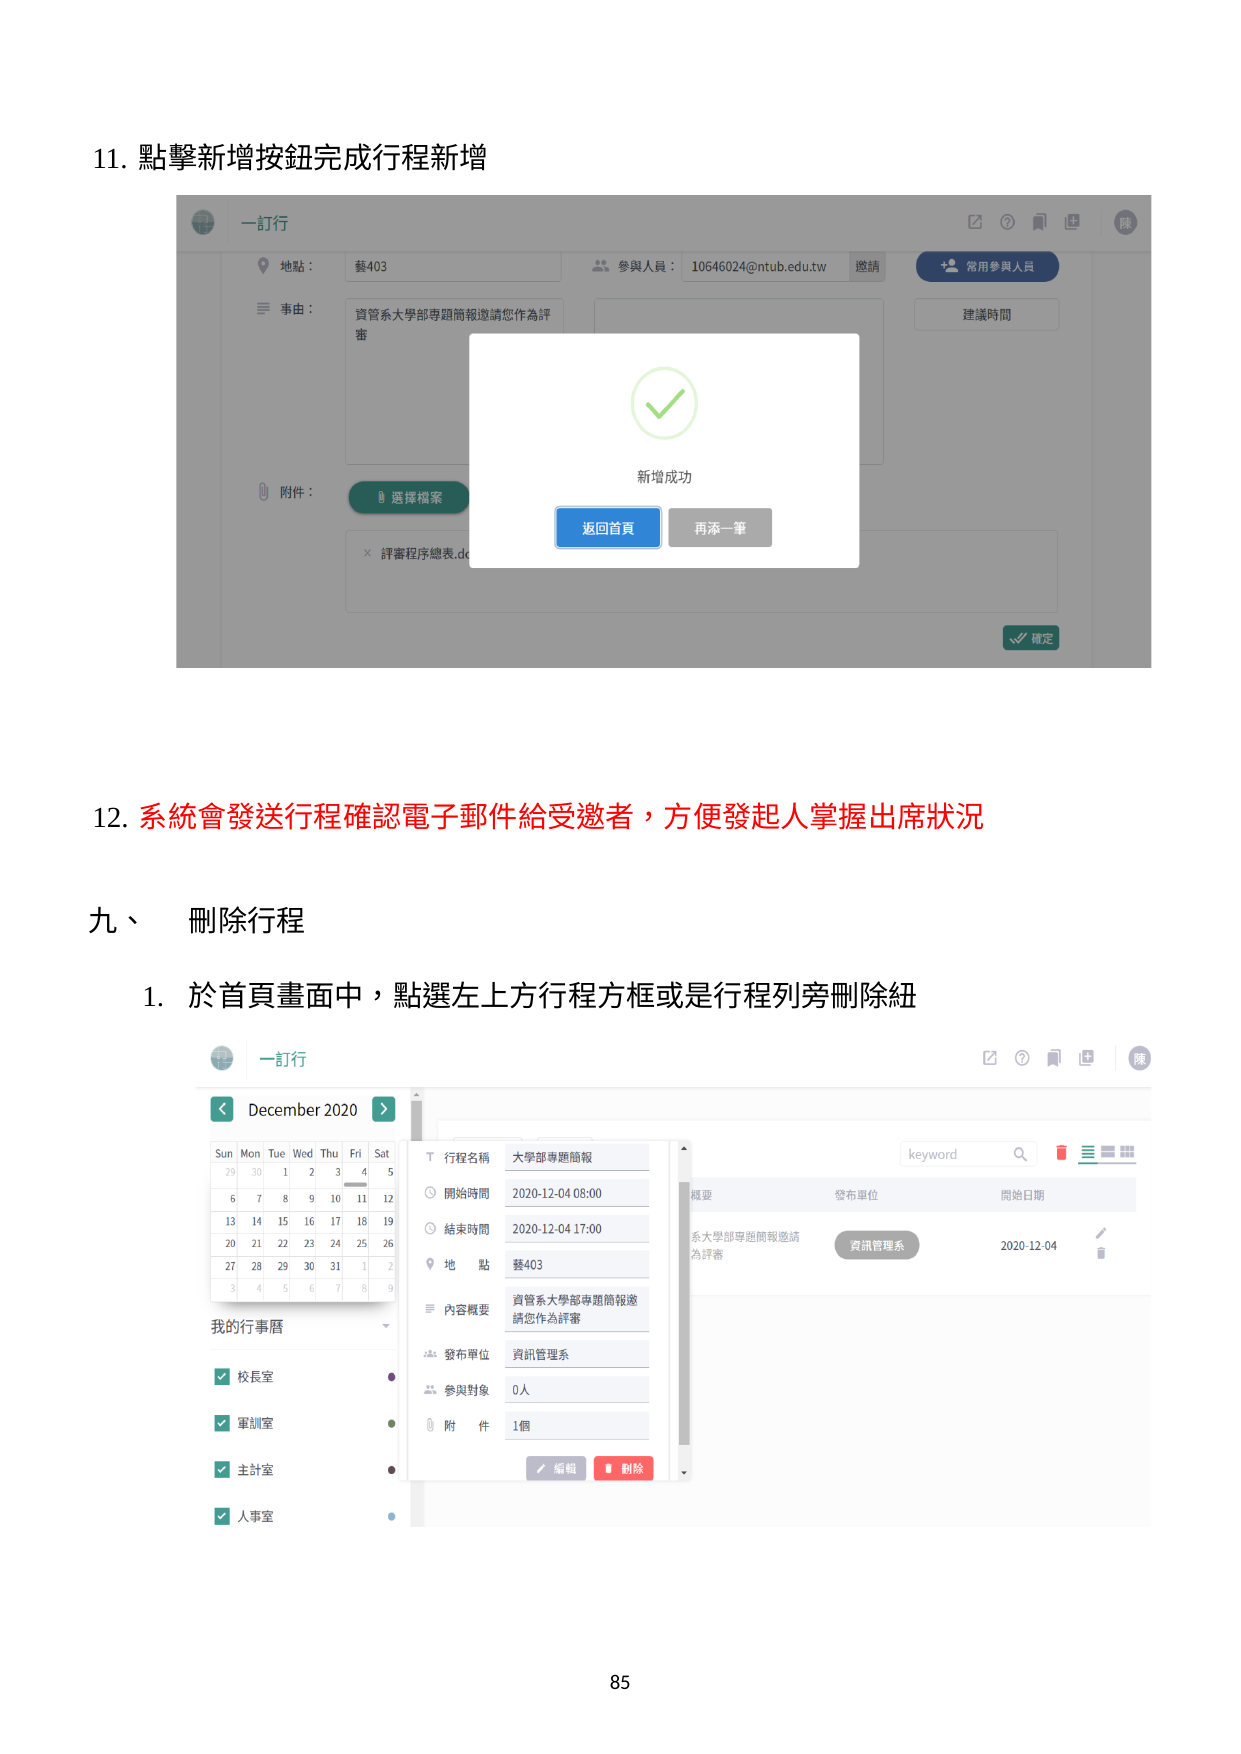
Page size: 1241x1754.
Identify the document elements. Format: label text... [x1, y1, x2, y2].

picture [176, 195, 1152, 668]
list 刪除行程 [89, 881, 1152, 956]
list 系統會發送行程確認電子郵件給受邀者，方便發起人掌握出席狀況 [89, 777, 1152, 852]
list 點擊新增按鈕完成行程新增 [89, 119, 1152, 194]
picture [195, 1039, 1152, 1527]
list 於首頁畫面中，點選左上方行程方框或是行程列旁刪除紐 [139, 956, 1152, 1031]
